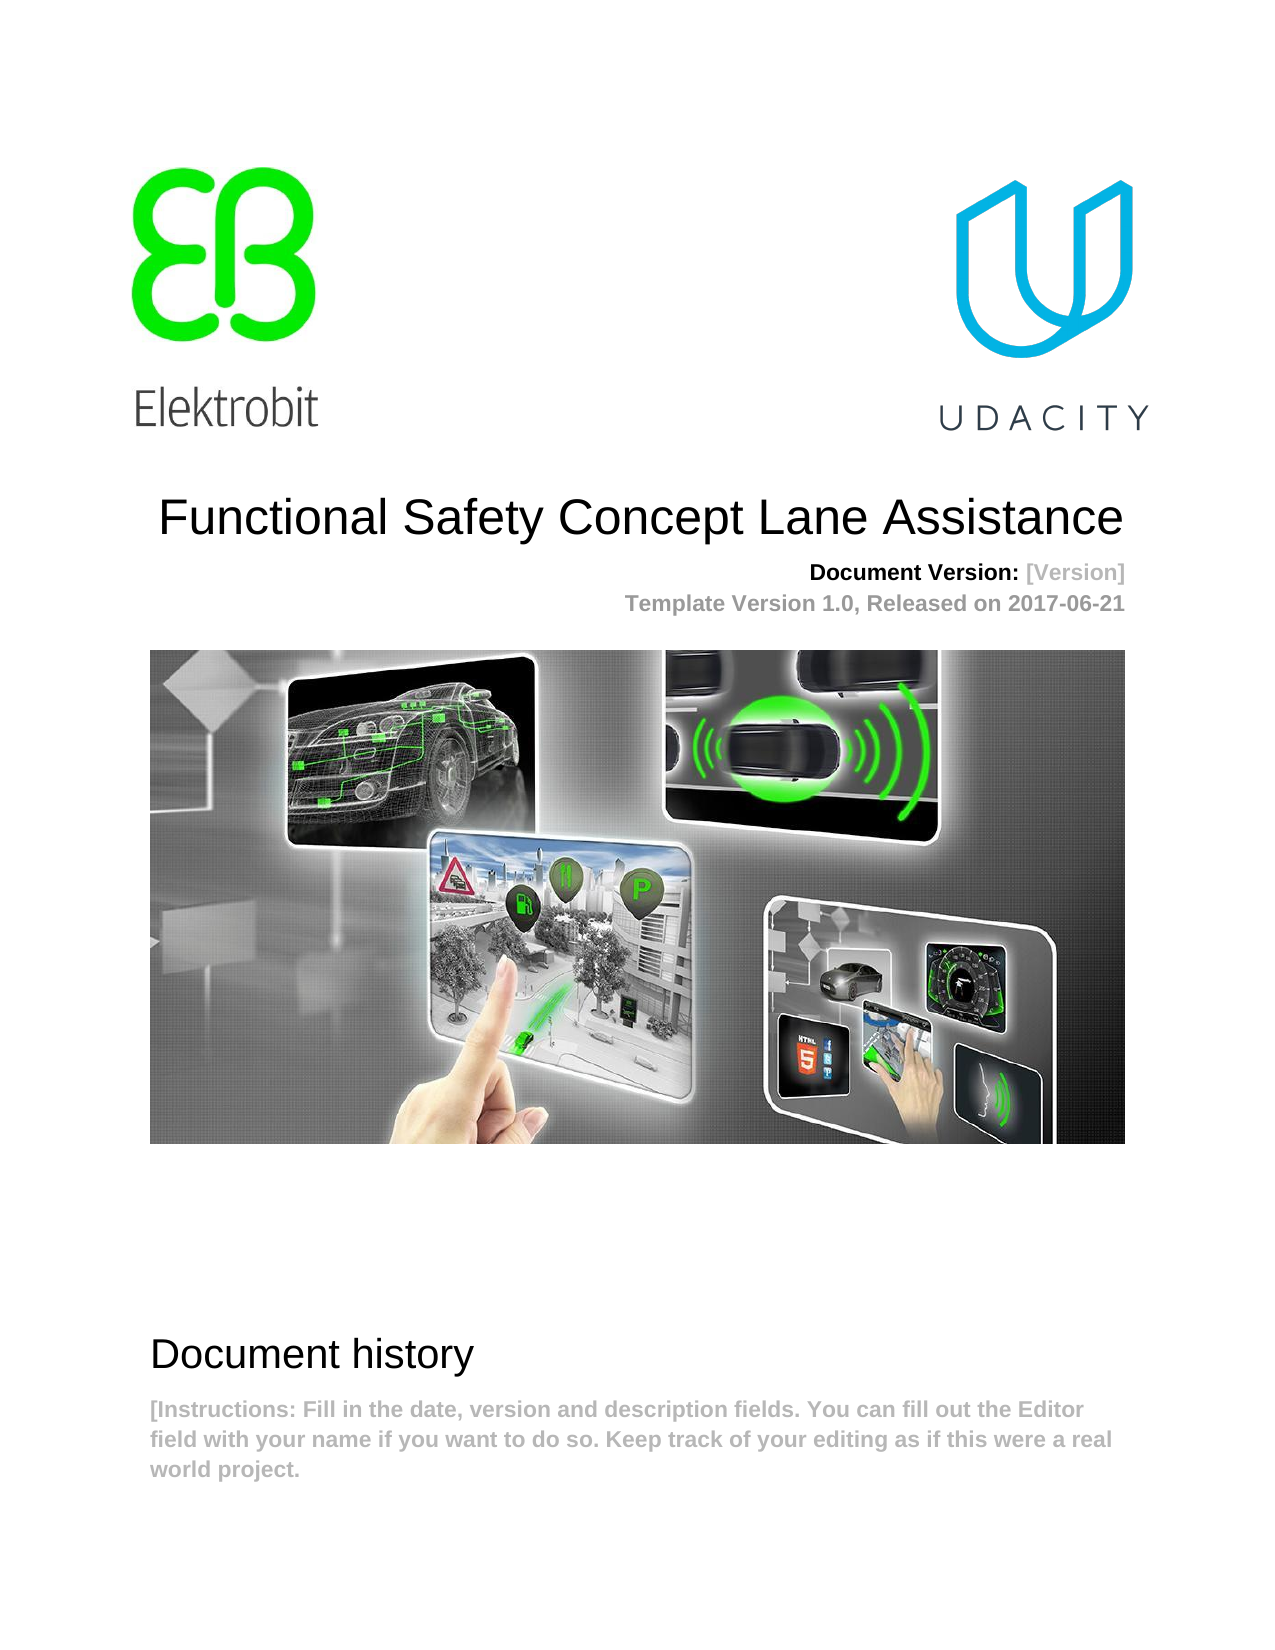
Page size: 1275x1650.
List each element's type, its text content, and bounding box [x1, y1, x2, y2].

text Document Version: [Version] [150, 559, 1125, 586]
text Template Version 1.0, Released on 2017-06-21 [150, 589, 1125, 616]
picture [150, 650, 1125, 1144]
text [Instructions: Fill in the date, version and description fields. You can fill out the Editor field with your name if you want to do so. Keep track of your editing as if this were a real world project. [150, 1396, 1125, 1483]
title Functional Safety Concept Lane Assistance [150, 487, 1125, 544]
subtitle Document history [150, 1329, 1125, 1377]
picture [131, 167, 319, 427]
picture [892, 150, 1188, 461]
